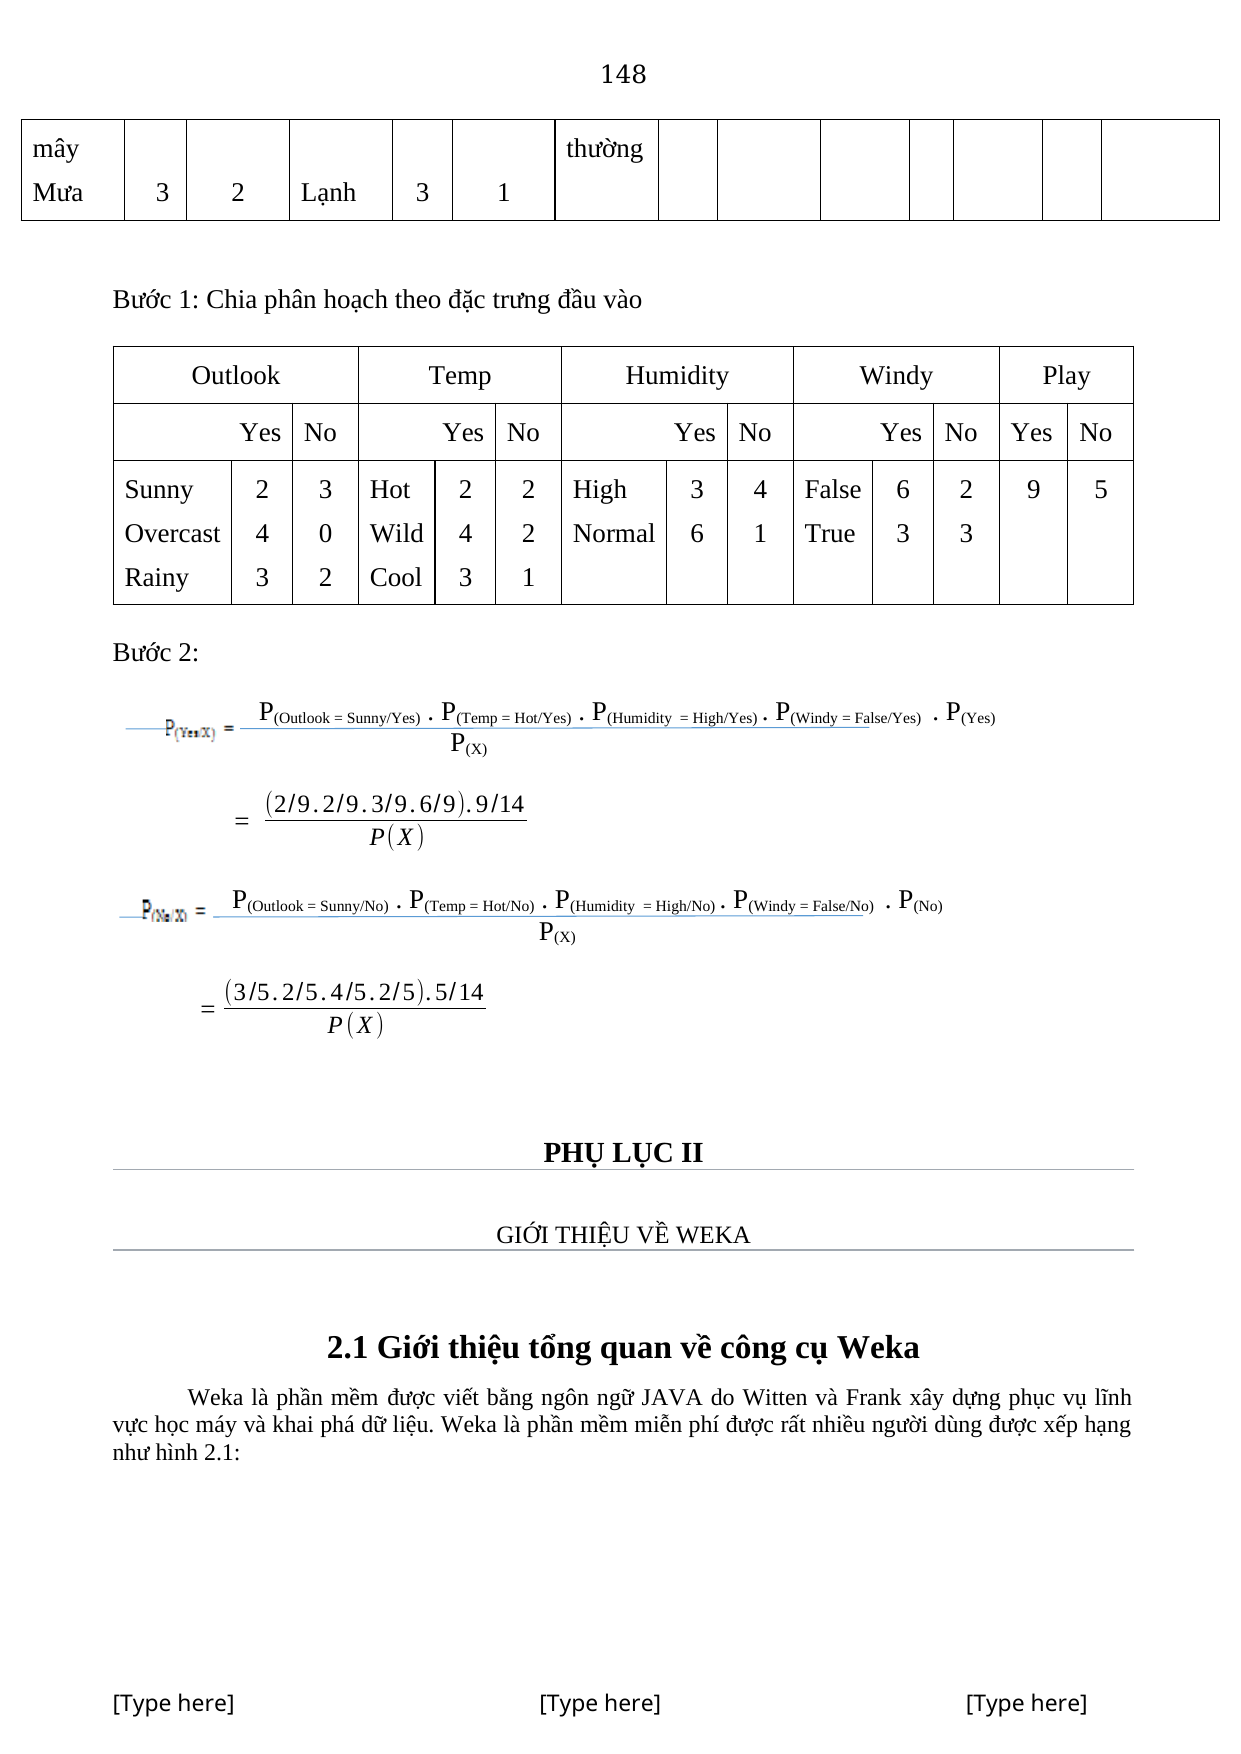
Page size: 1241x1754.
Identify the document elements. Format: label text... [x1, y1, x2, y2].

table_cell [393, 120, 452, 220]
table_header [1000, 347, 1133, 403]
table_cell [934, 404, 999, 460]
subtitle GIỚI THIỆU VỀ WEKA [112, 1220, 1134, 1251]
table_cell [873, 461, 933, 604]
text P(Outlook = Sunny/No) . P(Temp = Hot/No) . P(Humidity = High/No) . P(Windy = False/No) . P(No) [112, 883, 1134, 915]
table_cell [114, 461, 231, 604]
text Weka là phần mềm được viết bằng ngôn ngữ JAVA do Witten và Frank xây dựng phục vụ lĩnh vực học máy và khai phá dữ liệu. Weka là phần mềm miễn phí được rất nhiều người dùng được xếp hạng như hình 2.1: [112, 1383, 1134, 1466]
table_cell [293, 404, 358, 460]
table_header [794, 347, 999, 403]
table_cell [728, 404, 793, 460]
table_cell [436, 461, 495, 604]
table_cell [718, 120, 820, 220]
text P(Outlook = Sunny/Yes) . P(Temp = Hot/Yes) . P(Humidity = High/Yes) . P(Windy = False/Yes) . P(Yes) [112, 695, 1134, 726]
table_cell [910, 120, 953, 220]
picture [164, 715, 239, 744]
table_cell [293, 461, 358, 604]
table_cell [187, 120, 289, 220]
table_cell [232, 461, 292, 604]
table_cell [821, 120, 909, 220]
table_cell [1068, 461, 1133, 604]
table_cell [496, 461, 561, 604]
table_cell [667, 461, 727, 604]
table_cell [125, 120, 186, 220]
text = [112, 977, 1134, 1041]
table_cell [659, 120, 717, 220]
text = [112, 789, 1134, 852]
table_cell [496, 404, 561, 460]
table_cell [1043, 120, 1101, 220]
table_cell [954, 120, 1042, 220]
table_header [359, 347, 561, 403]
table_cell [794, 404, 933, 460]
text P(X) [142, 915, 1134, 946]
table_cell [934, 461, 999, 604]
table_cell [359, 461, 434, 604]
subtitle PHỤ LỤC II [112, 1135, 1134, 1170]
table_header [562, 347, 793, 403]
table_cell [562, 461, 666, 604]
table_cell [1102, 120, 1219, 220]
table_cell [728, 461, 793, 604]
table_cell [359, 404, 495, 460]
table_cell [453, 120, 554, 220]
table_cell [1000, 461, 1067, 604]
text Bước 2: [112, 637, 1134, 668]
subtitle 2.1 Giới thiệu tổng quan về công cụ Weka [112, 1327, 1134, 1365]
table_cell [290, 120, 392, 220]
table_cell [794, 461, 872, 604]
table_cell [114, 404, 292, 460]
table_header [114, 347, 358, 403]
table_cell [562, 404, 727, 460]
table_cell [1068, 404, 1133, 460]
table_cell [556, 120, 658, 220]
text Bước 1: Chia phân hoạch theo đặc trưng đầu vào [112, 283, 1134, 314]
text P(X) [142, 726, 1134, 758]
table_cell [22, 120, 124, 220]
picture [141, 895, 212, 921]
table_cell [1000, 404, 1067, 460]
